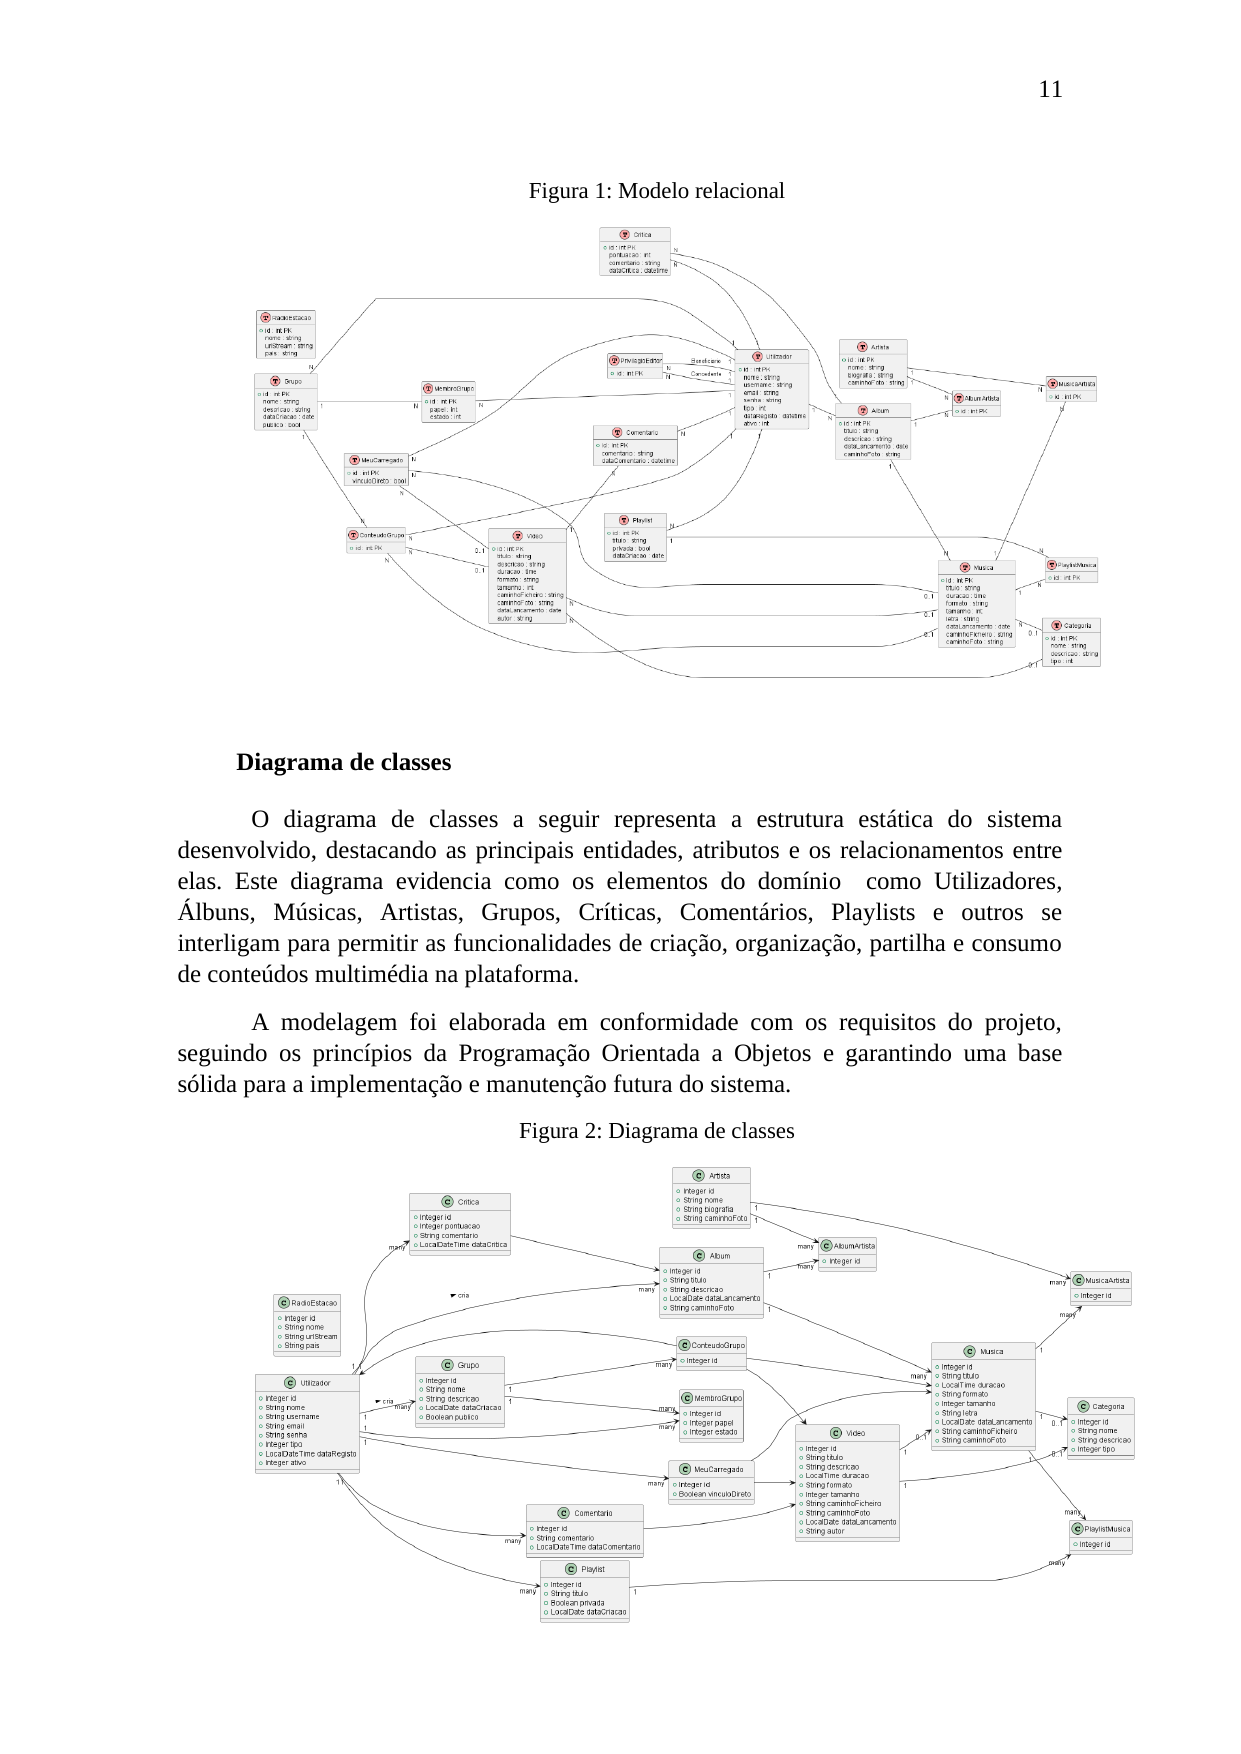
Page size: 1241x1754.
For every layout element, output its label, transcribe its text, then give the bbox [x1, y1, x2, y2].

picture [251, 1164, 1137, 1625]
text Figura 1: Modelo relacional [177, 177, 1063, 203]
text O diagrama de classes a seguir representa a estrutura estática do sistema desenvolvido, destacando as principais entidades, atributos e os relacionamentos entre elas. Este diagrama evidencia como os elementos do domínio como Utilizadores, Álbuns, Músicas, Artistas, Grupos, Críticas, Comentários, Playlists e outros se interligam para permitir as funcionalidades de criação, organização, partilha e consumo de conteúdos multimédia na plataforma. [177, 804, 1063, 988]
picture [251, 224, 1103, 680]
subtitle Diagrama de classes [177, 747, 1063, 775]
text A modelagem foi elaborada em conformidade com os requisitos do projeto, seguindo os princípios da Programação Orientada a Objetos e garantindo uma base sólida para a implementação e manutenção futura do sistema. [177, 1007, 1063, 1098]
text Figura 2: Diagrama de classes [177, 1117, 1063, 1143]
